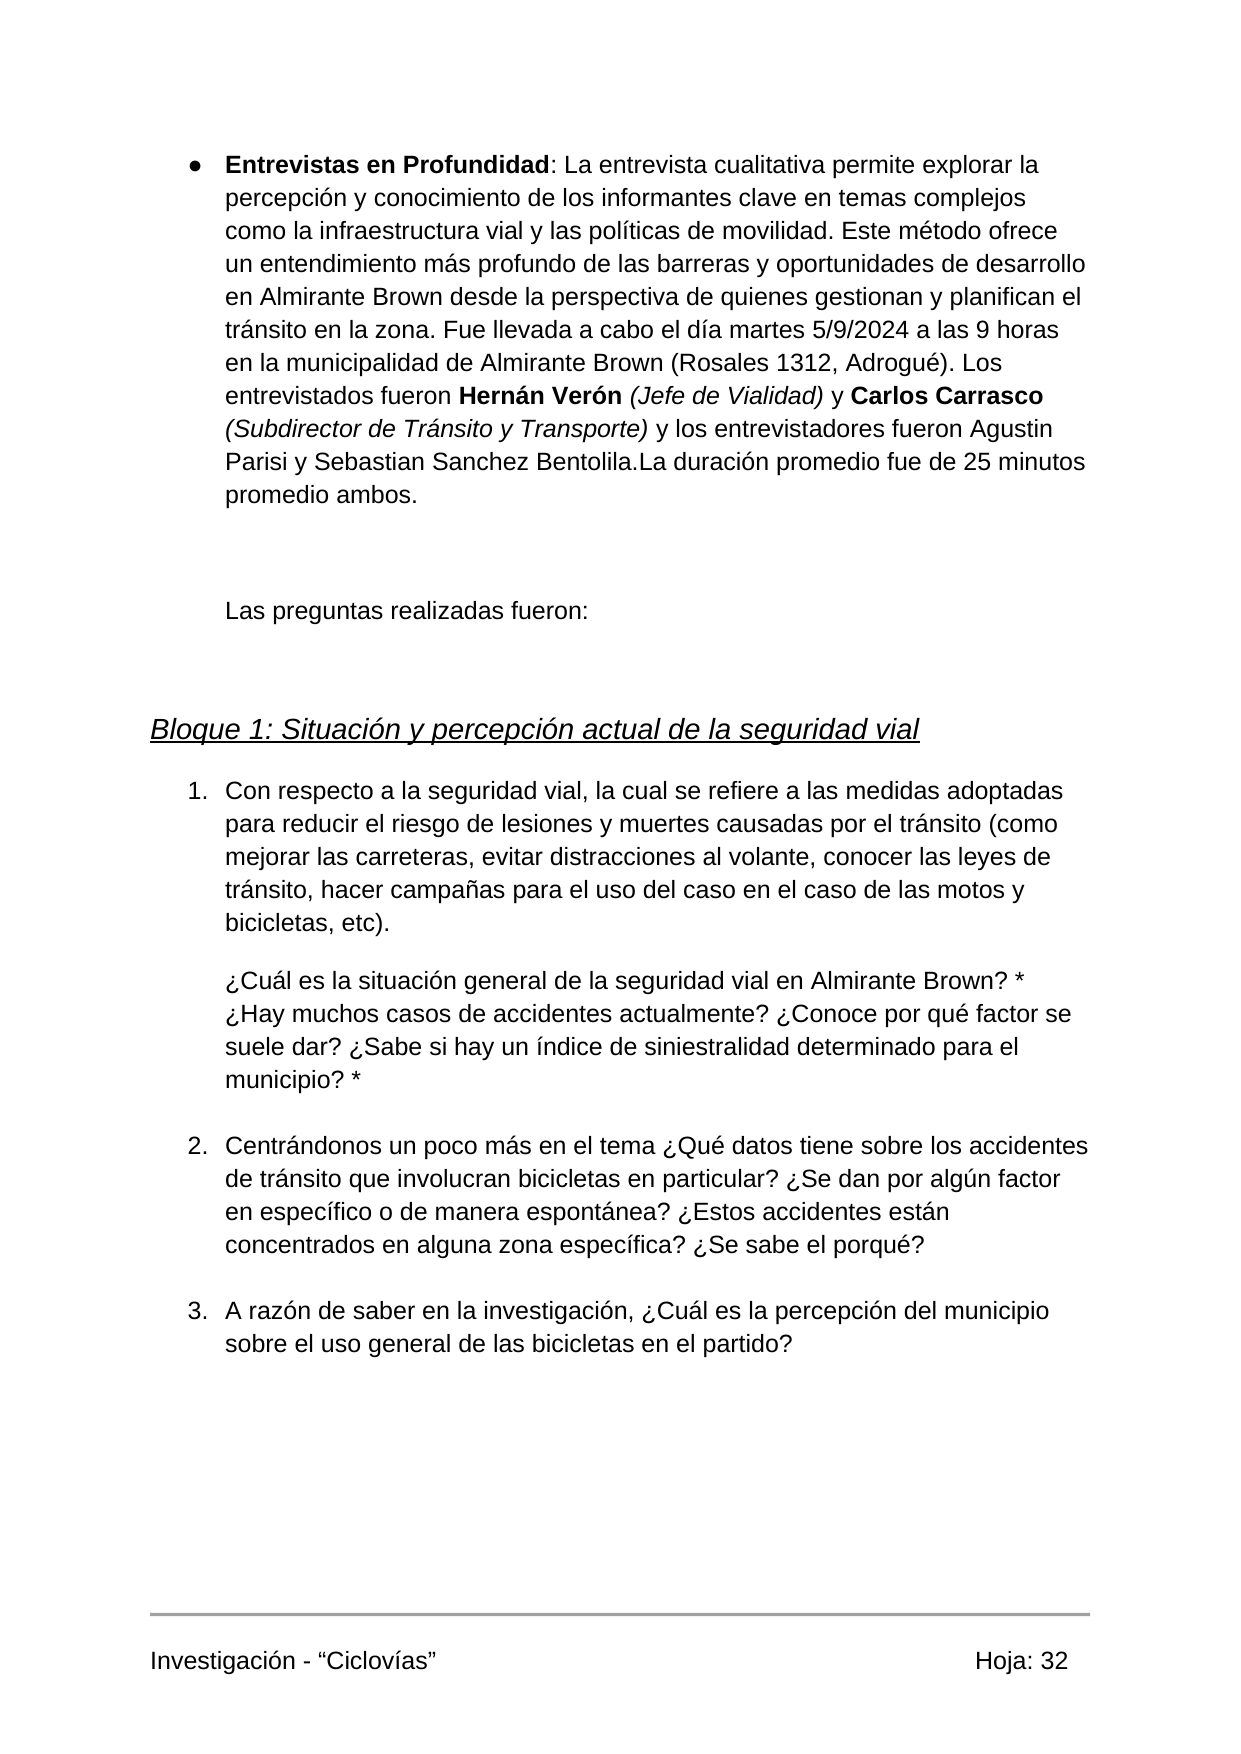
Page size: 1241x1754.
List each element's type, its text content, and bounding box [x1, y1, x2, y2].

list Centrándonos un poco más en el tema ¿Qué datos tiene sobre los accidentes de tránsito que involucran bicicletas en particular? ¿Se dan por algún factor en específico o de manera espontánea? ¿Estos accidentes están concentrados en alguna zona específica? ¿Se sabe el porqué? [187, 1131, 1090, 1259]
text Las preguntas realizadas fueron: [150, 596, 1090, 625]
text Bloque 1: Situación y percepción actual de la seguridad vial [150, 712, 1090, 746]
list Con respecto a la seguridad vial, la cual se refiere a las medidas adoptadas para reducir el riesgo de lesiones y muertes causadas por el tránsito (como mejorar las carreteras, evitar distracciones al volante, conocer las leyes de tránsito, hacer campañas para el uso del caso en el caso de las motos y bicicletas, etc). [187, 776, 1090, 937]
list A razón de saber en la investigación, ¿Cuál es la percepción del municipio sobre el uso general de las bicicletas en el partido? [187, 1296, 1090, 1358]
text ¿Cuál es la situación general de la seguridad vial en Almirante Brown? * [225, 966, 1090, 995]
text ¿Hay muchos casos de accidentes actualmente? ¿Conoce por qué factor se suele dar? ¿Sabe si hay un índice de siniestralidad determinado para el municipio? * [225, 999, 1090, 1094]
list Entrevistas en Profundidad: La entrevista cualitativa permite explorar la percepción y conocimiento de los informantes clave en temas complejos como la infraestructura vial y las políticas de movilidad. Este método ofrece un entendimiento más profundo de las barreras y oportunidades de desarrollo en Almirante Brown desde la perspectiva de quienes gestionan y planifican el tránsito en la zona. Fue llevada a cabo el día martes 5/9/2024 a las 9 horas en la municipalidad de Almirante Brown (Rosales 1312, Adrogué). Los entrevistados fueron Hernán Verón (Jefe de Vialidad) y Carlos Carrasco (Subdirector de Tránsito y Transporte) y los entrevistadores fueron Agustin Parisi y Sebastian Sanchez Bentolila.La duración promedio fue de 25 minutos promedio ambos. [187, 150, 1090, 509]
